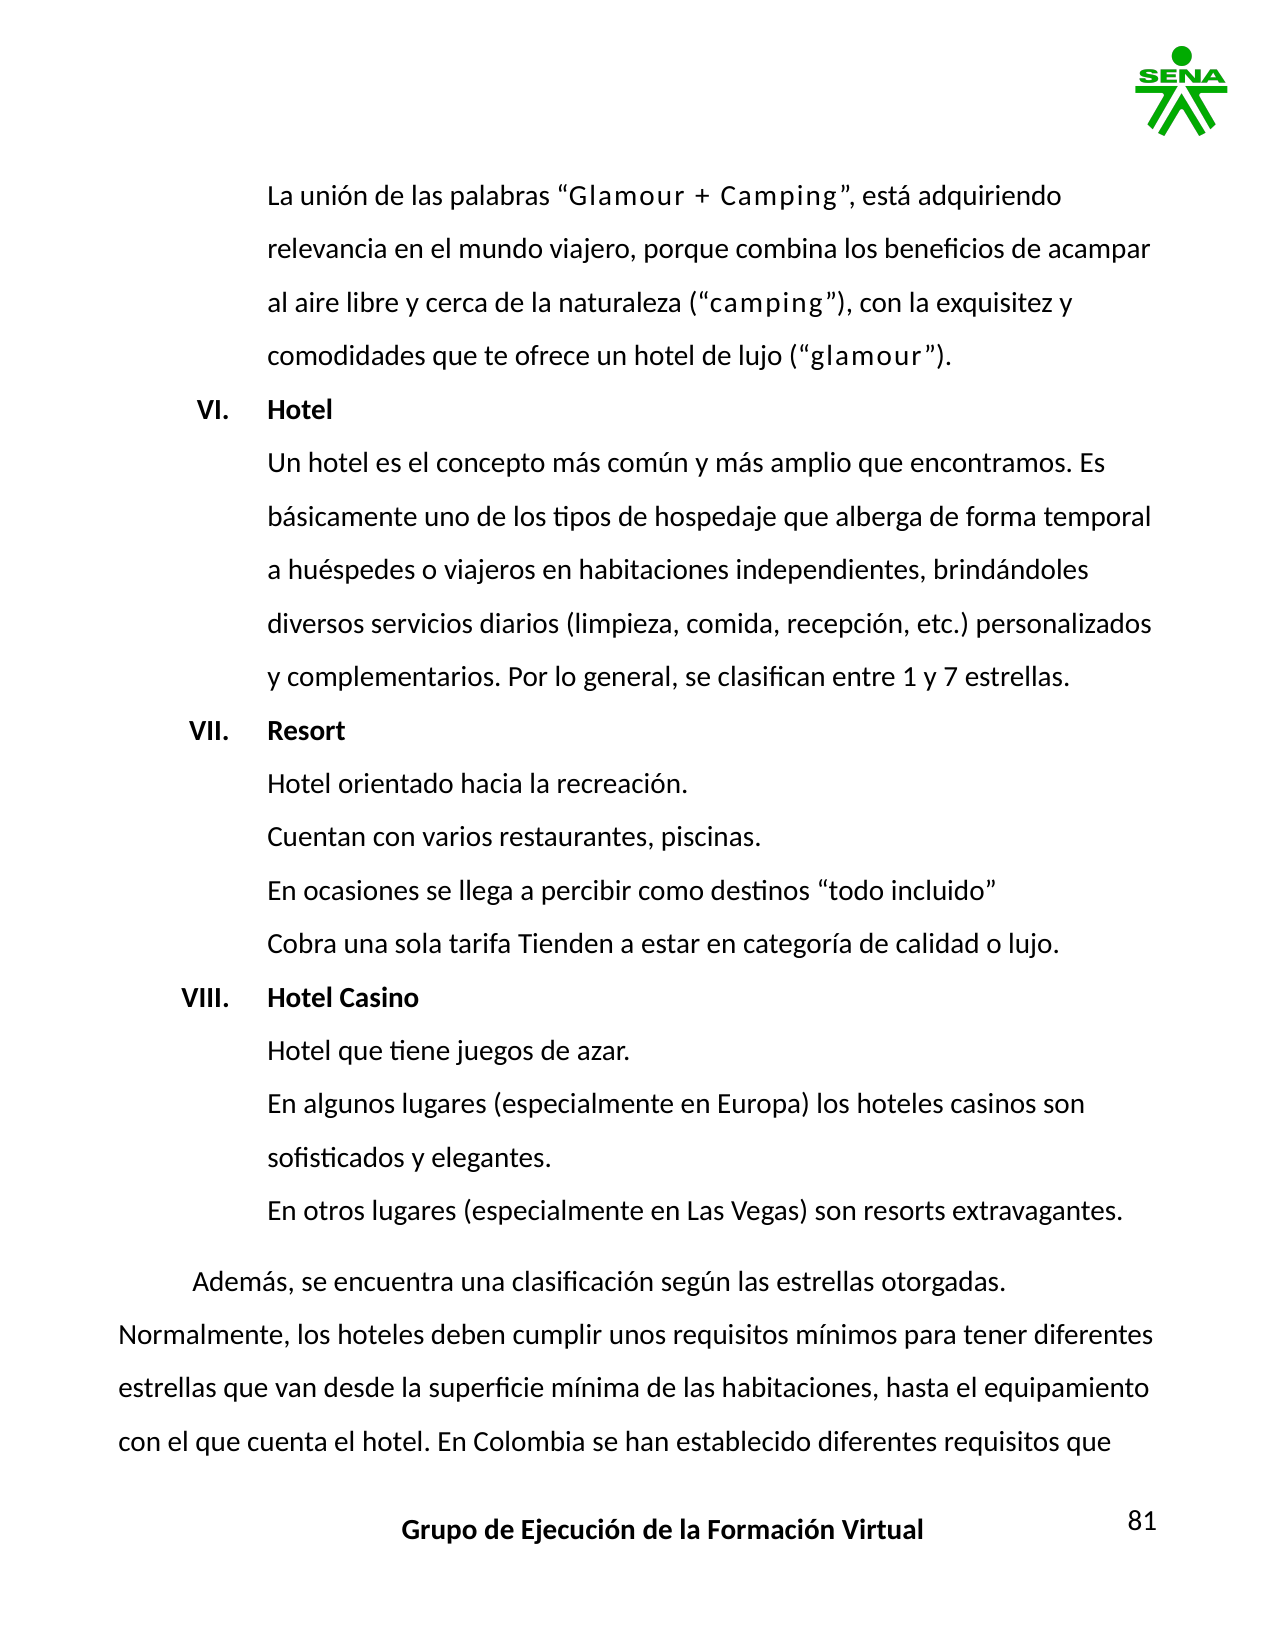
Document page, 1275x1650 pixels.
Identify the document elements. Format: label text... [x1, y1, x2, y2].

list Un hotel es el concepto más común y más amplio que encontramos. Es básicamente uno de los tipos de hospedaje que alberga de forma temporal a huéspedes o viajeros en habitaciones independientes, brindándoles diversos servicios diarios (limpieza, comida, recepción, etc.) personalizados y complementarios. Por lo general, se clasifican entre 1 y 7 estrellas. [267, 444, 1157, 694]
list Hotel que tiene juegos de azar. [267, 1032, 1157, 1068]
list Hotel Casino [229, 979, 1157, 1014]
list En ocasiones se llega a percibir como destinos “todo incluido” [267, 872, 1157, 907]
picture [1135, 46, 1228, 136]
list Resort [229, 712, 1157, 747]
list Hotel orientado hacia la recreación. [267, 765, 1157, 801]
list La unión de las palabras “Glamour + Camping”, está adquiriendo relevancia en el mundo viajero, porque combina los beneficios de acampar al aire libre y cerca de la naturaleza (“camping”), con la exquisitez y comodidades que te ofrece un hotel de lujo (“glamour”). [267, 177, 1157, 373]
list Hotel [229, 391, 1157, 427]
list Cuentan con varios restaurantes, piscinas. [267, 818, 1157, 854]
list En otros lugares (especialmente en Las Vegas) son resorts extravagantes. [267, 1192, 1157, 1228]
list Cobra una sola tarifa Tienden a estar en categoría de calidad o lujo. [267, 925, 1157, 961]
list En algunos lugares (especialmente en Europa) los hoteles casinos son sofisticados y elegantes. [267, 1086, 1157, 1175]
